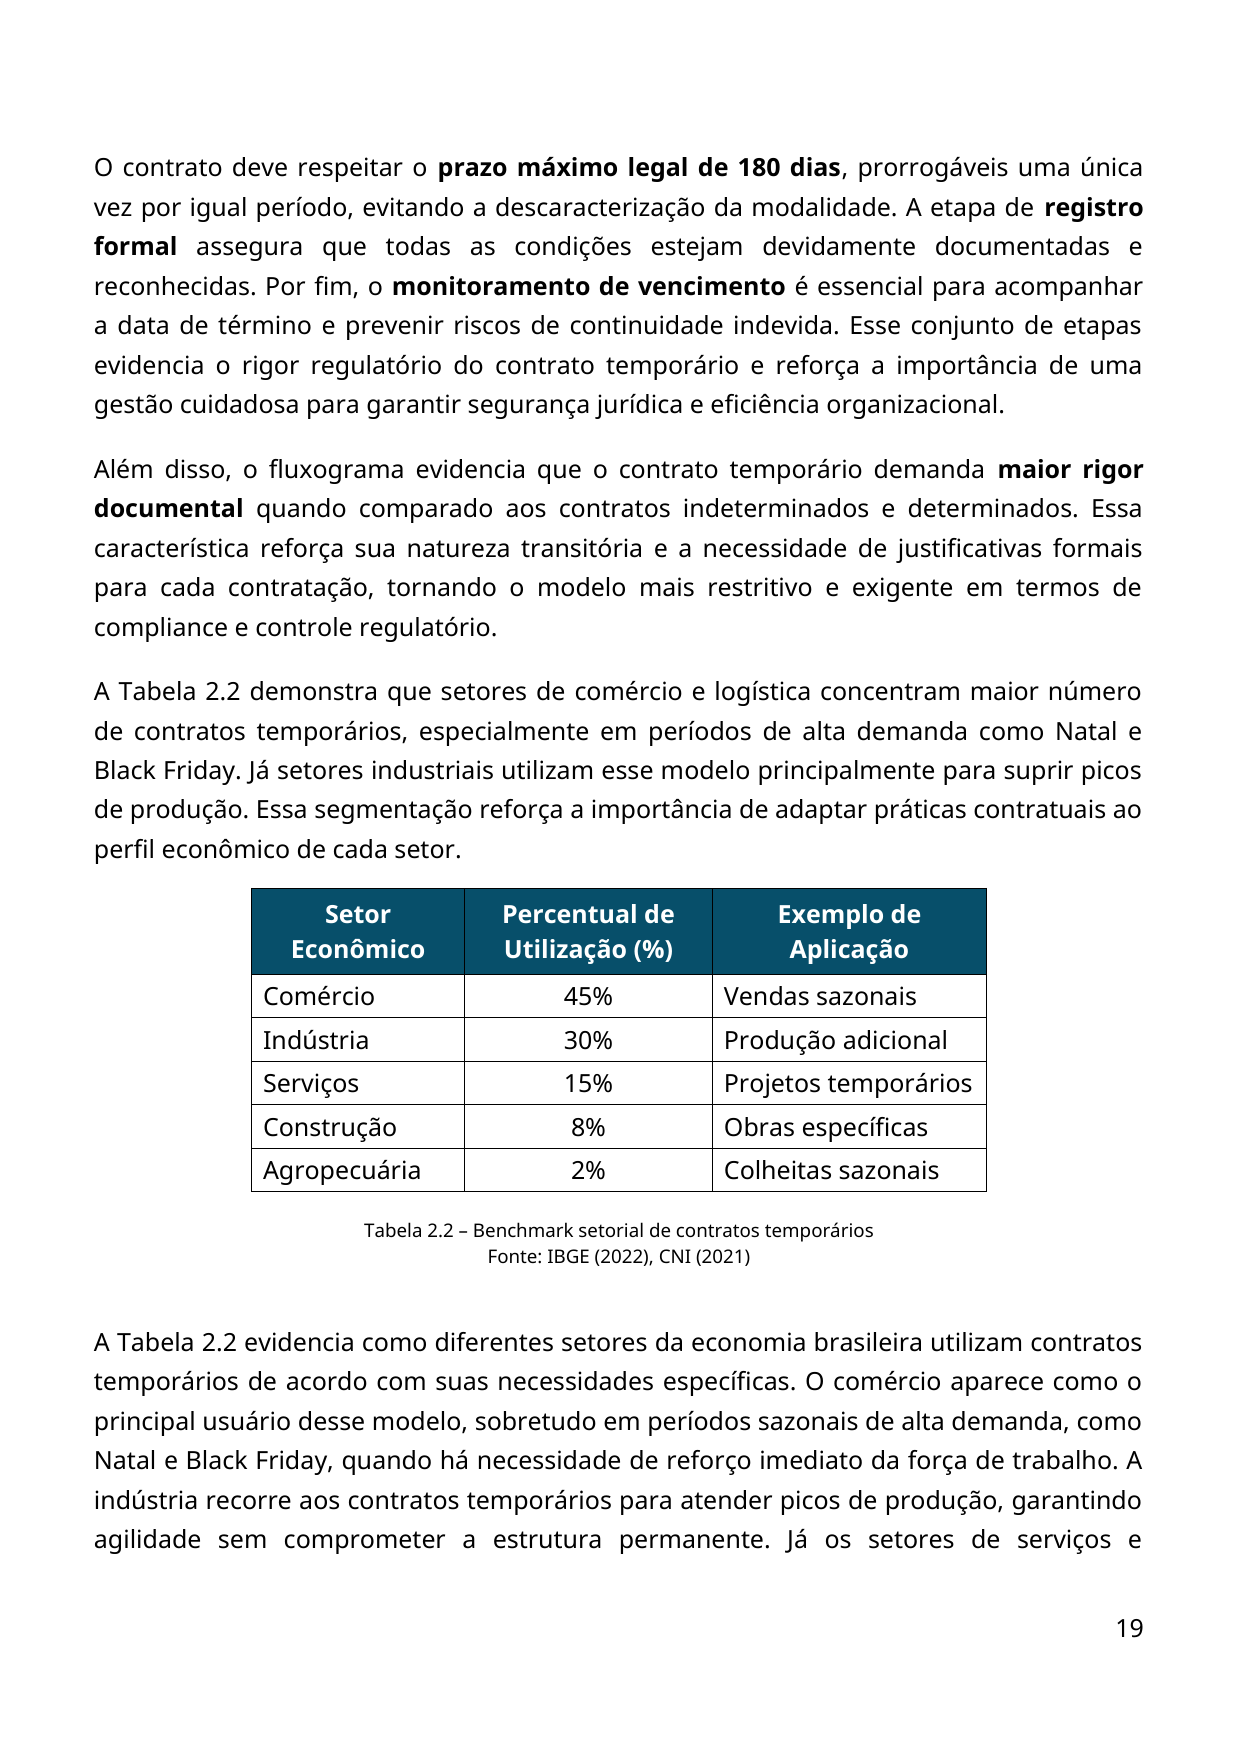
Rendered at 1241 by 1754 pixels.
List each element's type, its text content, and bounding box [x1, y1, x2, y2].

table_cell Agropecuária [252, 1149, 464, 1191]
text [94, 1324, 1144, 1556]
text O contrato deve respeitar o prazo máximo legal de 180 dias, prorrogáveis uma única vez por igual período, evitando a descaracterização da modalidade. A etapa de registro formal assegura que todas as condições estejam devidamente documentadas e reconhecidas. Por fim, o monitoramento de vencimento é essencial para acompanhar a data de término e prevenir riscos de continuidade indevida. Esse conjunto de etapas evidencia o rigor regulatório do contrato temporário e reforça a importância de uma gestão cuidadosa para garantir segurança jurídica e eficiência organizacional. [94, 150, 1144, 421]
table_cell 15% [465, 1062, 712, 1104]
table_cell Obras específicas [713, 1105, 986, 1147]
table_cell 45% [465, 975, 712, 1017]
table_cell Vendas sazonais [713, 975, 986, 1017]
table_cell Tabela 2.2 – Benchmark setorial de contratos temporários Fonte: IBGE (2022), CNI (2021) [252, 1192, 986, 1268]
text A Tabela 2.2 demonstra que setores de comércio e logística concentram maior número de contratos temporários, especialmente em períodos de alta demanda como Natal e Black Friday. Já setores industriais utilizam esse modelo principalmente para suprir picos de produção. Essa segmentação reforça a importância de adaptar práticas contratuais ao perfil econômico de cada setor. [94, 674, 1144, 866]
table_cell Projetos temporários [713, 1062, 986, 1104]
table_header Exemplo de Aplicação [713, 889, 986, 974]
table_cell 8% [465, 1105, 712, 1147]
table_header Percentual de Utilização (%) [465, 889, 712, 974]
table_cell Comércio [252, 975, 464, 1017]
table_cell 30% [465, 1018, 712, 1061]
table_cell Indústria [252, 1018, 464, 1061]
table_cell Serviços [252, 1062, 464, 1104]
text Além disso, o fluxograma evidencia que o contrato temporário demanda maior rigor documental quando comparado aos contratos indeterminados e determinados. Essa característica reforça sua natureza transitória e a necessidade de justificativas formais para cada contratação, tornando o modelo mais restritivo e exigente em termos de compliance e controle regulatório. [94, 451, 1144, 643]
table_cell Colheitas sazonais [713, 1149, 986, 1191]
table_header Setor Econômico [252, 889, 464, 974]
table_cell Produção adicional [713, 1018, 986, 1061]
table_cell Construção [252, 1105, 464, 1147]
table_cell 2% [465, 1149, 712, 1191]
